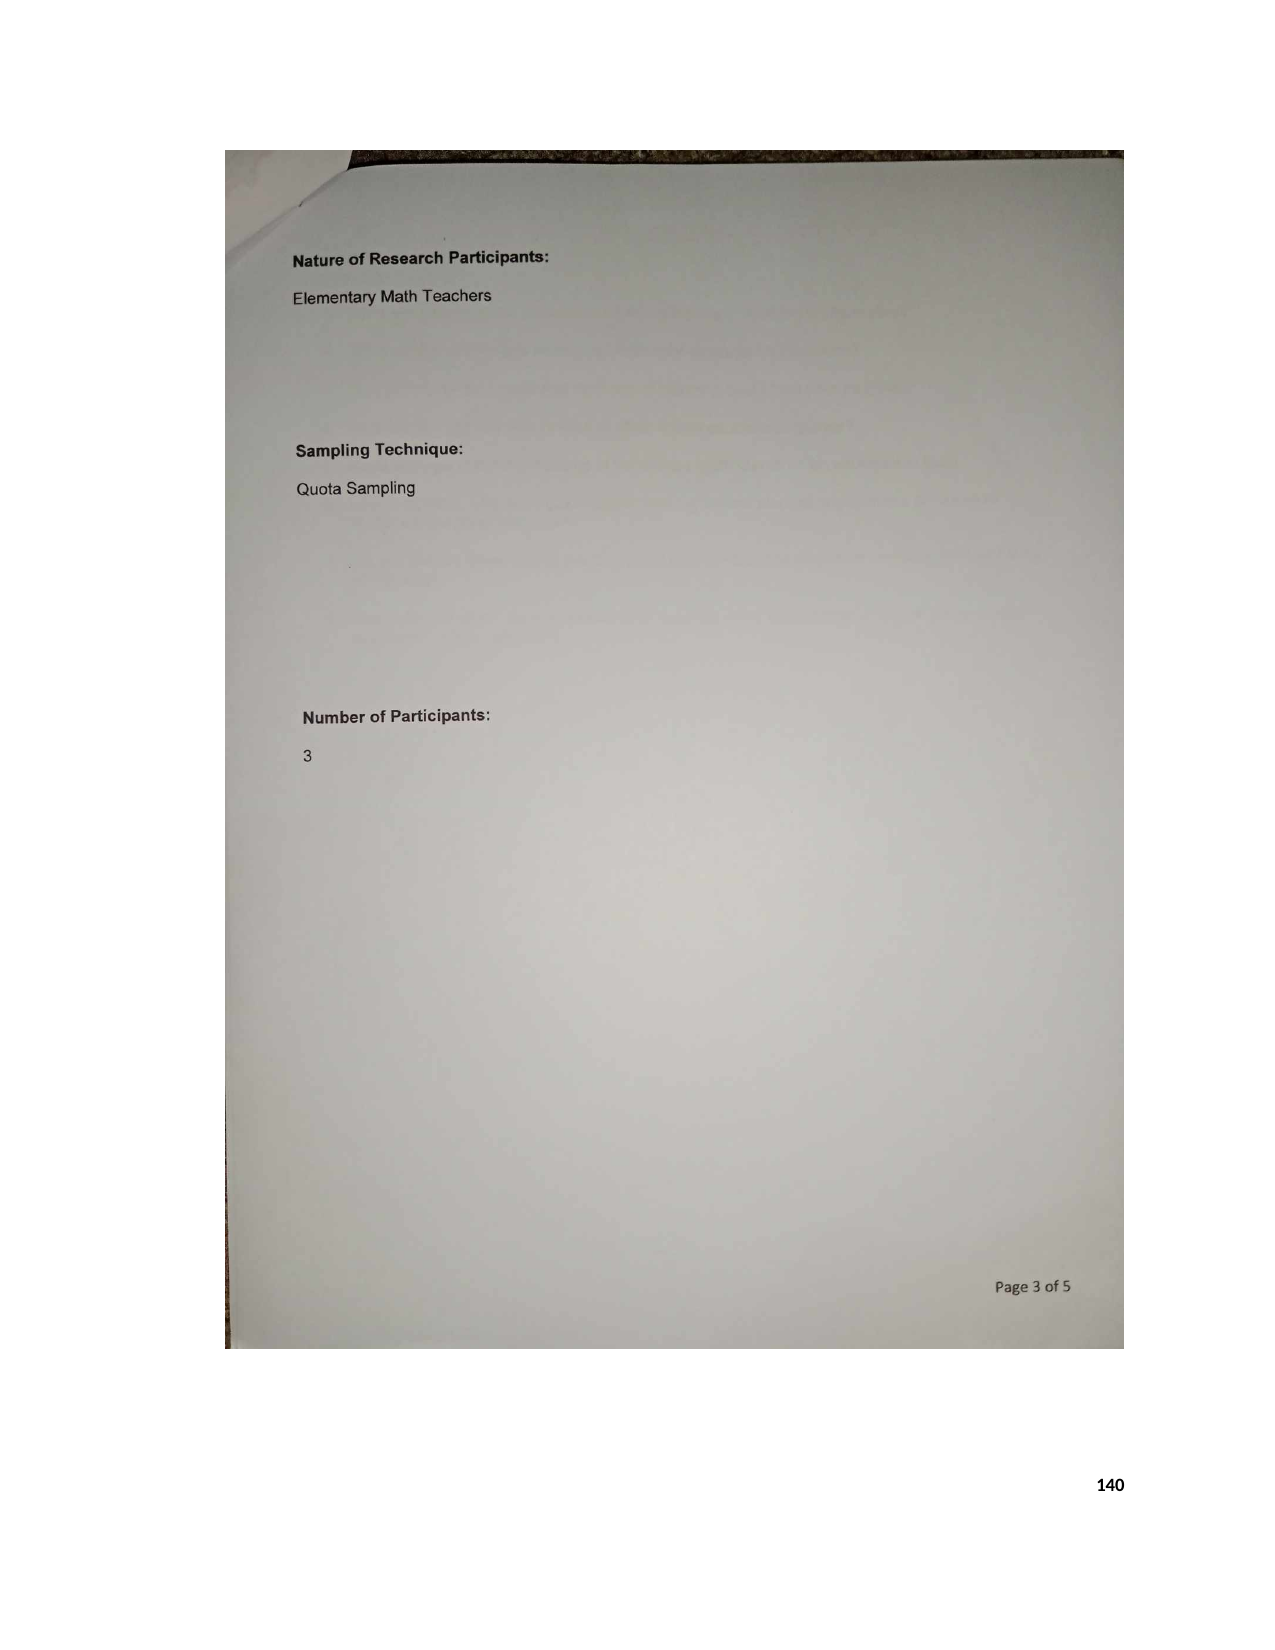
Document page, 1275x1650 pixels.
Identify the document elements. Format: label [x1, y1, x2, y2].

picture [225, 150, 1124, 1349]
